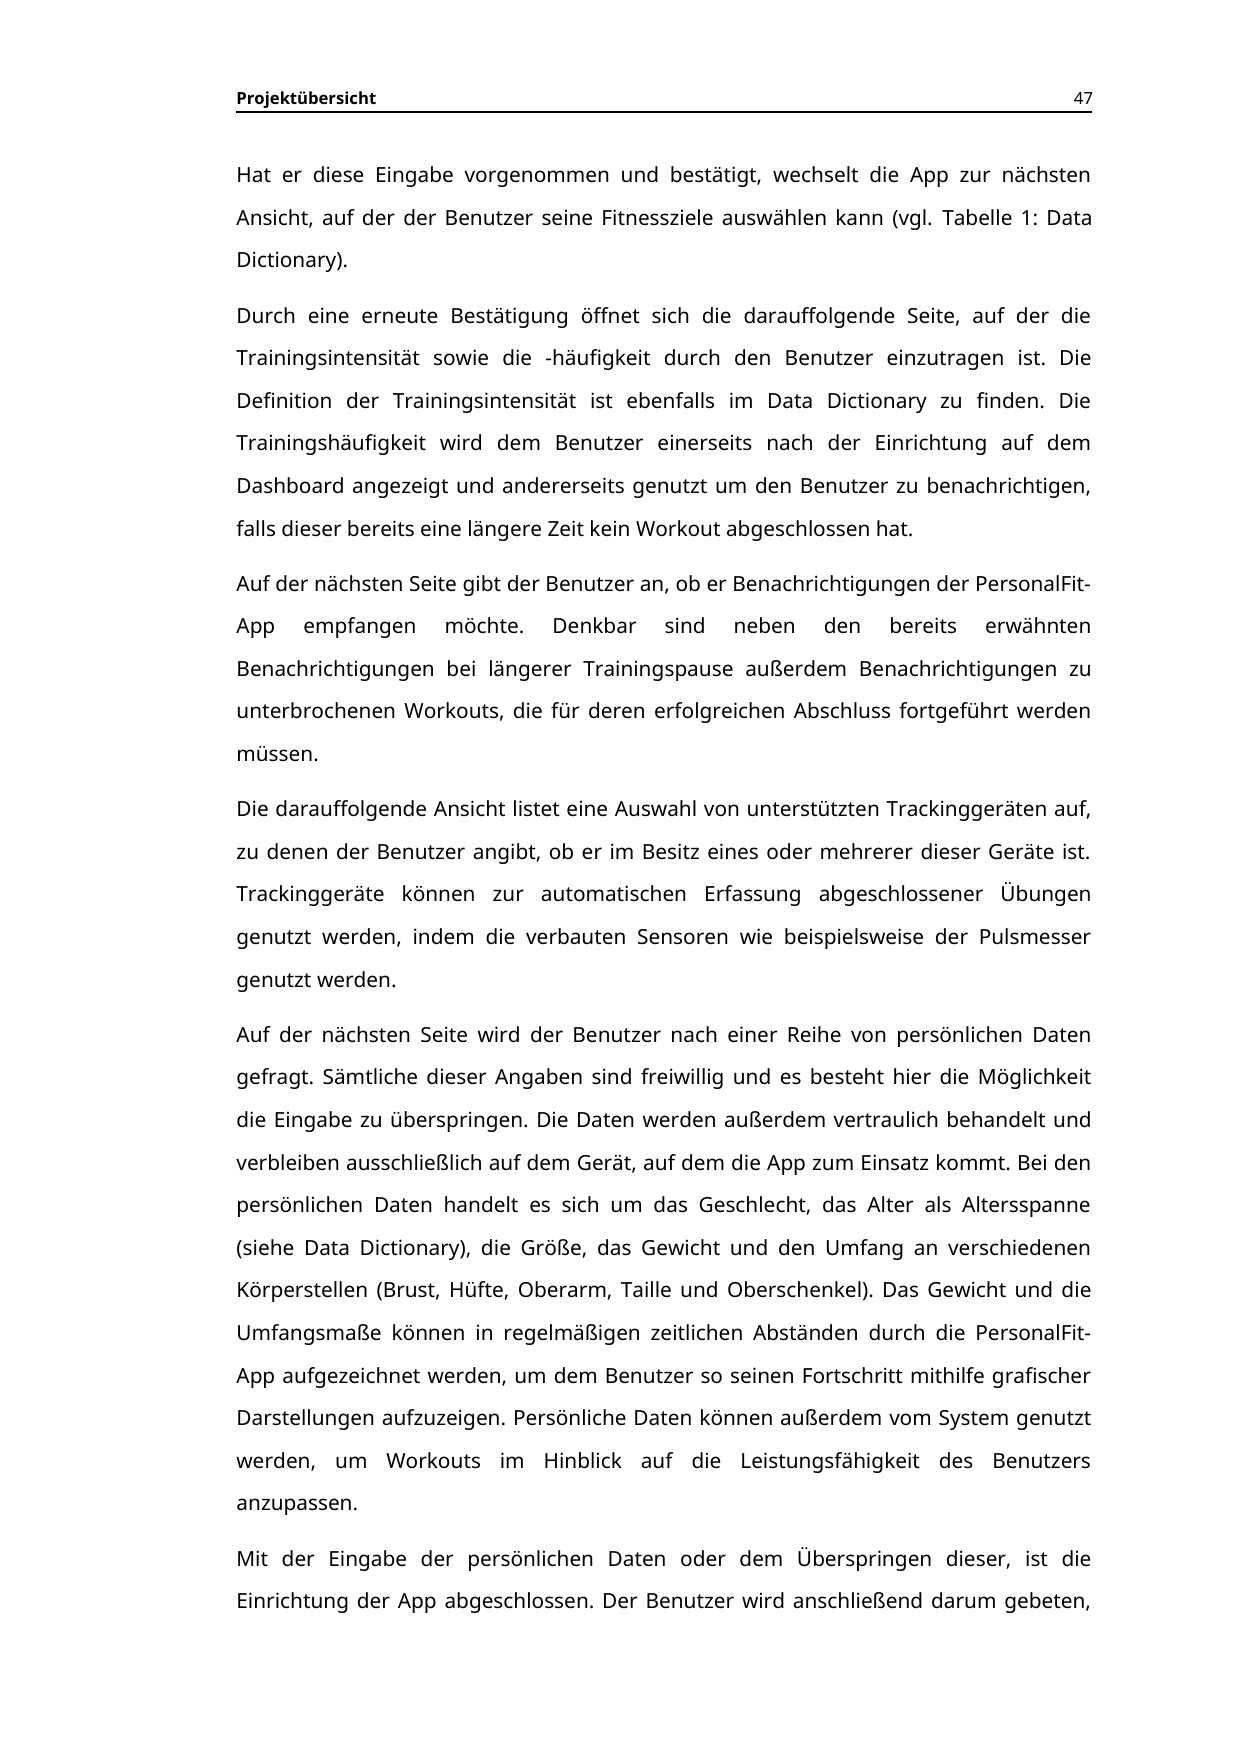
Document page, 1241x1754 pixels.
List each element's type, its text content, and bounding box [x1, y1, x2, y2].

text Auf der nächsten Seite gibt der Benutzer an, ob er Benachrichtigungen der PersonalFit-App empfangen möchte. Denkbar sind neben den bereits erwähnten Benachrichtigungen bei längerer Trainingspause außerdem Benachrichtigungen zu unterbrochenen Workouts, die für deren erfolgreichen Abschluss fortgeführt werden müssen. [236, 569, 1092, 768]
text Die darauffolgende Ansicht listet eine Auswahl von unterstützten Trackinggeräten auf, zu denen der Benutzer angibt, ob er im Besitz eines oder mehrerer dieser Geräte ist. Trackinggeräte können zur automatischen Erfassung abgeschlossener Übungen genutzt werden, indem die verbauten Sensoren wie beispielsweise der Pulsmesser genutzt werden. [236, 794, 1092, 993]
text Hat er diese Eingabe vorgenommen und bestätigt, wechselt die App zur nächsten Ansicht, auf der der Benutzer seine Fitnessziele auswählen kann (vgl. Tabelle 1: Data Dictionary). [236, 160, 1092, 274]
text Durch eine erneute Bestätigung öffnet sich die darauffolgende Seite, auf der die Trainingsintensität sowie die -häufigkeit durch den Benutzer einzutragen ist. Die Definition der Trainingsintensität ist ebenfalls im Data Dictionary zu finden. Die Trainingshäufigkeit wird dem Benutzer einerseits nach der Einrichtung auf dem Dashboard angezeigt und andererseits genutzt um den Benutzer zu benachrichtigen, falls dieser bereits eine längere Zeit kein Workout abgeschlossen hat. [236, 301, 1092, 542]
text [236, 1544, 1092, 1615]
text Auf der nächsten Seite wird der Benutzer nach einer Reihe von persönlichen Daten gefragt. Sämtliche dieser Angaben sind freiwillig und es besteht hier die Möglichkeit die Eingabe zu überspringen. Die Daten werden außerdem vertraulich behandelt und verbleiben ausschließlich auf dem Gerät, auf dem die App zum Einsatz kommt. Bei den persönlichen Daten handelt es sich um das Geschlecht, das Alter als Altersspanne (siehe Data Dictionary), die Größe, das Gewicht und den Umfang an verschiedenen Körperstellen (Brust, Hüfte, Oberarm, Taille und Oberschenkel). Das Gewicht und die Umfangsmaße können in regelmäßigen zeitlichen Abständen durch die PersonalFit-App aufgezeichnet werden, um dem Benutzer so seinen Fortschritt mithilfe grafischer Darstellungen aufzuzeigen. Persönliche Daten können außerdem vom System genutzt werden, um Workouts im Hinblick auf die Leistungsfähigkeit des Benutzers anzupassen. [236, 1020, 1092, 1517]
